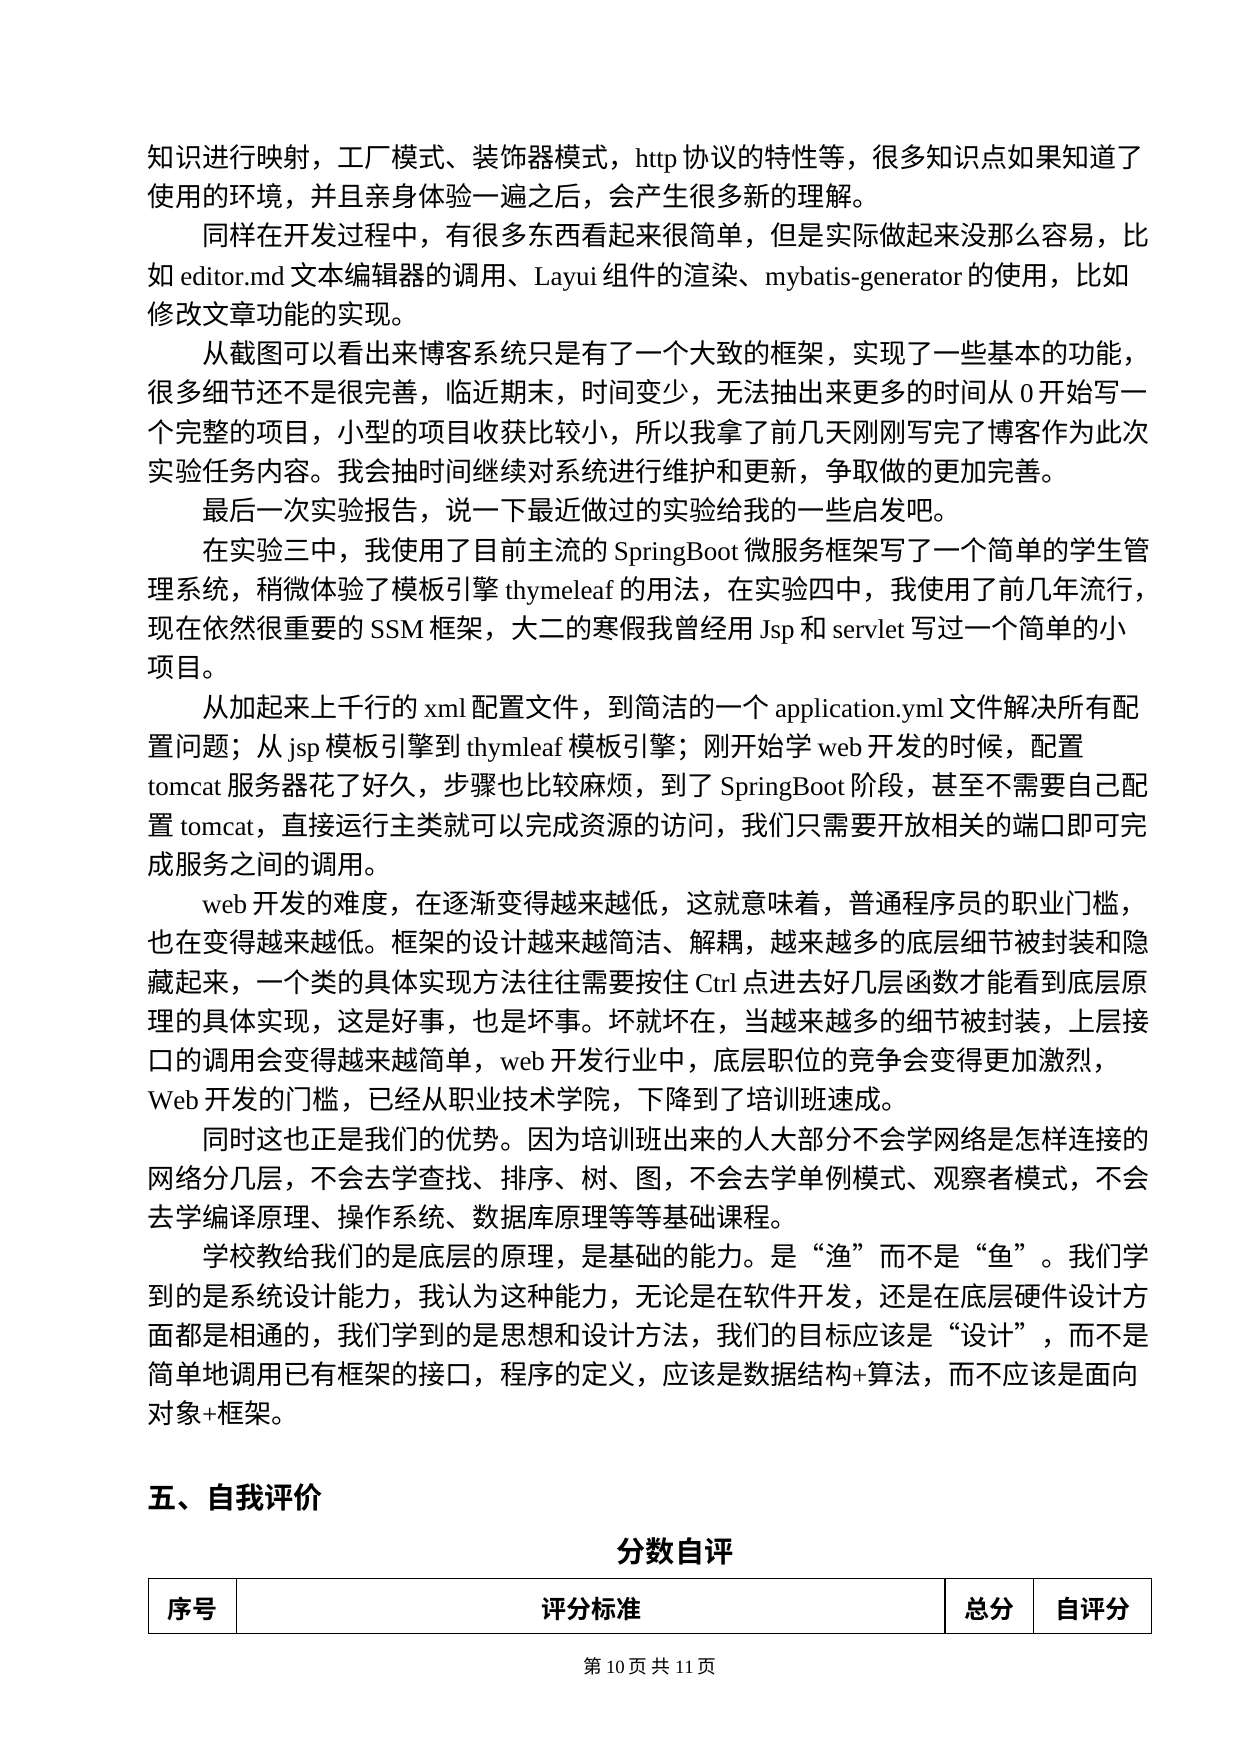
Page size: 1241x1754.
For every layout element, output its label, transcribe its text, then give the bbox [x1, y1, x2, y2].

text 学校教给我们的是底层的原理，是基础的能力。是“渔”而不是“鱼”。我们学到的是系统设计能力，我认为这种能力，无论是在软件开发，还是在底层硬件设计方面都是相通的，我们学到的是思想和设计方法，我们的目标应该是“设计”，而不是简单地调用已有框架的接口，程序的定义，应该是数据结构+算法，而不应该是面向对象+框架。 [148, 1235, 1152, 1432]
table_header 序号 [149, 1579, 236, 1633]
text 同样在开发过程中，有很多东西看起来很简单，但是实际做起来没那么容易，比如editor.md文本编辑器的调用、Layui组件的渲染、mybatis-generator的使用，比如修改文章功能的实现。 [148, 214, 1152, 332]
text 在实验三中，我使用了目前主流的SpringBoot微服务框架写了一个简单的学生管理系统，稍微体验了模板引擎thymeleaf的用法，在实验四中，我使用了前几年流行，现在依然很重要的SSM框架，大二的寒假我曾经用Jsp和servlet写过一个简单的小项目。 [148, 528, 1152, 686]
text 从截图可以看出来博客系统只是有了一个大致的框架，实现了一些基本的功能，很多细节还不是很完善，临近期末，时间变少，无法抽出来更多的时间从0开始写一个完整的项目，小型的项目收获比较小，所以我拿了前几天刚刚写完了博客作为此次实验任务内容。我会抽时间继续对系统进行维护和更新，争取做的更加完善。 [148, 332, 1152, 489]
text web开发的难度，在逐渐变得越来越低，这就意味着，普通程序员的职业门槛，也在变得越来越低。框架的设计越来越简洁、解耦，越来越多的底层细节被封装和隐藏起来，一个类的具体实现方法往往需要按住Ctrl点进去好几层函数才能看到底层原理的具体实现，这是好事，也是坏事。坏就坏在，当越来越多的细节被封装，上层接口的调用会变得越来越简单，web开发行业中，底层职位的竞争会变得更加激烈，Web开发的门槛，已经从职业技术学院，下降到了培训班速成。 [148, 882, 1152, 1118]
text 从加起来上千行的xml配置文件，到简洁的一个application.yml文件解决所有配置问题；从jsp模板引擎到thymleaf模板引擎；刚开始学web开发的时候，配置tomcat服务器花了好久，步骤也比较麻烦，到了SpringBoot阶段，甚至不需要自己配置tomcat，直接运行主类就可以完成资源的访问，我们只需要开放相关的端口即可完成服务之间的调用。 [148, 686, 1152, 882]
text 同时这也正是我们的优势。因为培训班出来的人大部分不会学网络是怎样连接的网络分几层，不会去学查找、排序、树、图，不会去学单例模式、观察者模式，不会去学编译原理、操作系统、数据库原理等等基础课程。 [148, 1118, 1152, 1235]
table_header 评分标准 [237, 1579, 944, 1633]
table_header 自评分 [1034, 1579, 1151, 1633]
text 最后一次实验报告，说一下最近做过的实验给我的一些启发吧。 [148, 489, 1152, 528]
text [148, 136, 1152, 214]
text 五、自我评价 [148, 1475, 1152, 1517]
text 分数自评 [148, 1529, 1152, 1571]
table_header 总分 [946, 1579, 1033, 1633]
